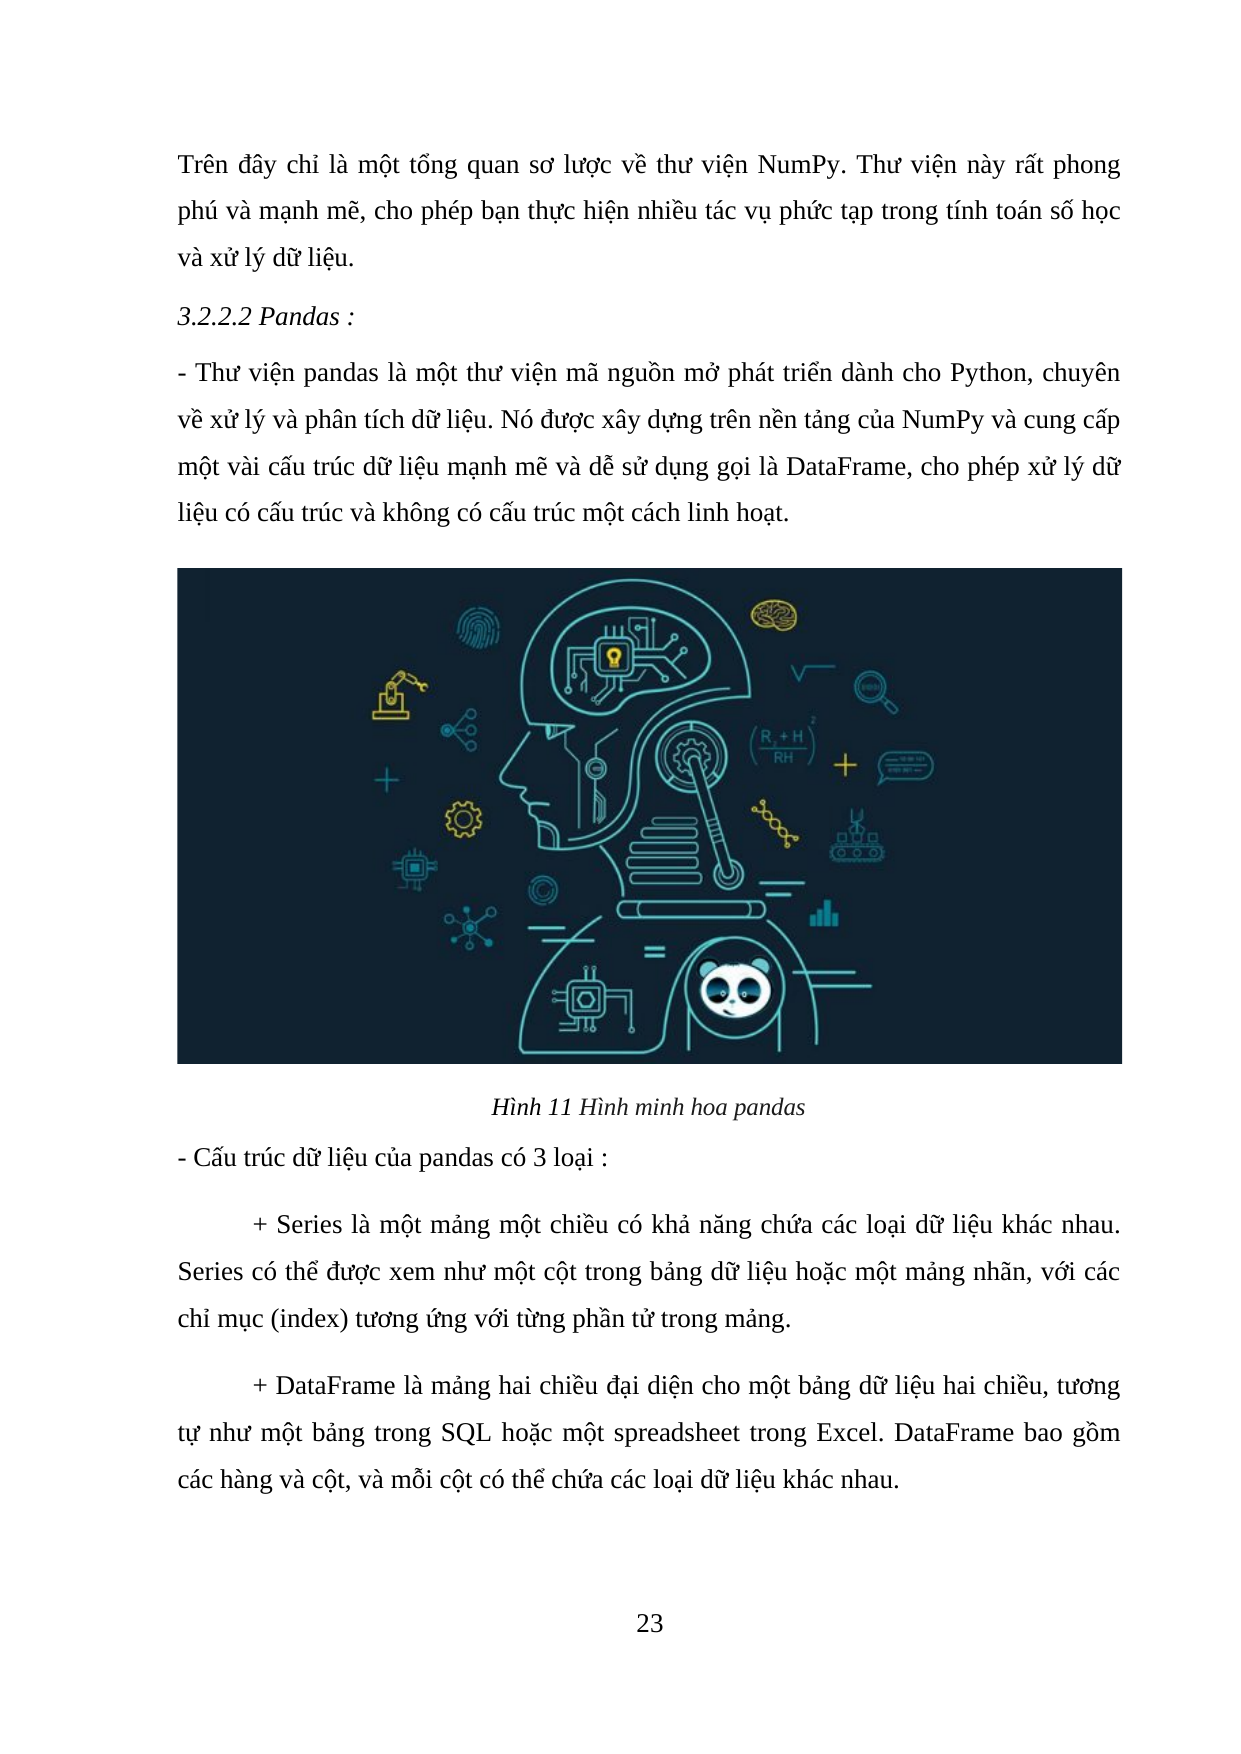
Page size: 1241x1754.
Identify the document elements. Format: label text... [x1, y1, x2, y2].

subtitle 3.2.2.2 Pandas : [177, 300, 1122, 331]
text + DataFrame là mảng hai chiều đại diện cho một bảng dữ liệu hai chiều, tương tự như một bảng trong SQL hoặc một spreadsheet trong Excel. DataFrame bao gồm các hàng và cột, và mỗi cột có thể chứa các loại dữ liệu khác nhau. [177, 1369, 1122, 1494]
text Hình 11 Hình minh hoa pandas [177, 1092, 1122, 1120]
picture [177, 568, 1123, 1064]
text - Thư viện pandas là một thư viện mã nguồn mở phát triển dành cho Python, chuyên về xử lý và phân tích dữ liệu. Nó được xây dựng trên nền tảng của NumPy và cung cấp một vài cấu trúc dữ liệu mạnh mẽ và dễ sử dụng gọi là DataFrame, cho phép xử lý dữ liệu có cấu trúc và không có cấu trúc một cách linh hoạt. [177, 356, 1122, 527]
text Trên đây chỉ là một tổng quan sơ lược về thư viện NumPy. Thư viện này rất phong phú và mạnh mẽ, cho phép bạn thực hiện nhiều tác vụ phức tạp trong tính toán số học và xử lý dữ liệu. [177, 148, 1122, 272]
text + Series là một mảng một chiều có khả năng chứa các loại dữ liệu khác nhau. Series có thể được xem như một cột trong bảng dữ liệu hoặc một mảng nhãn, với các chỉ mục (index) tương ứng với từng phần tử trong mảng. [177, 1209, 1122, 1333]
text - Cấu trúc dữ liệu của pandas có 3 loại : [177, 1141, 1122, 1172]
